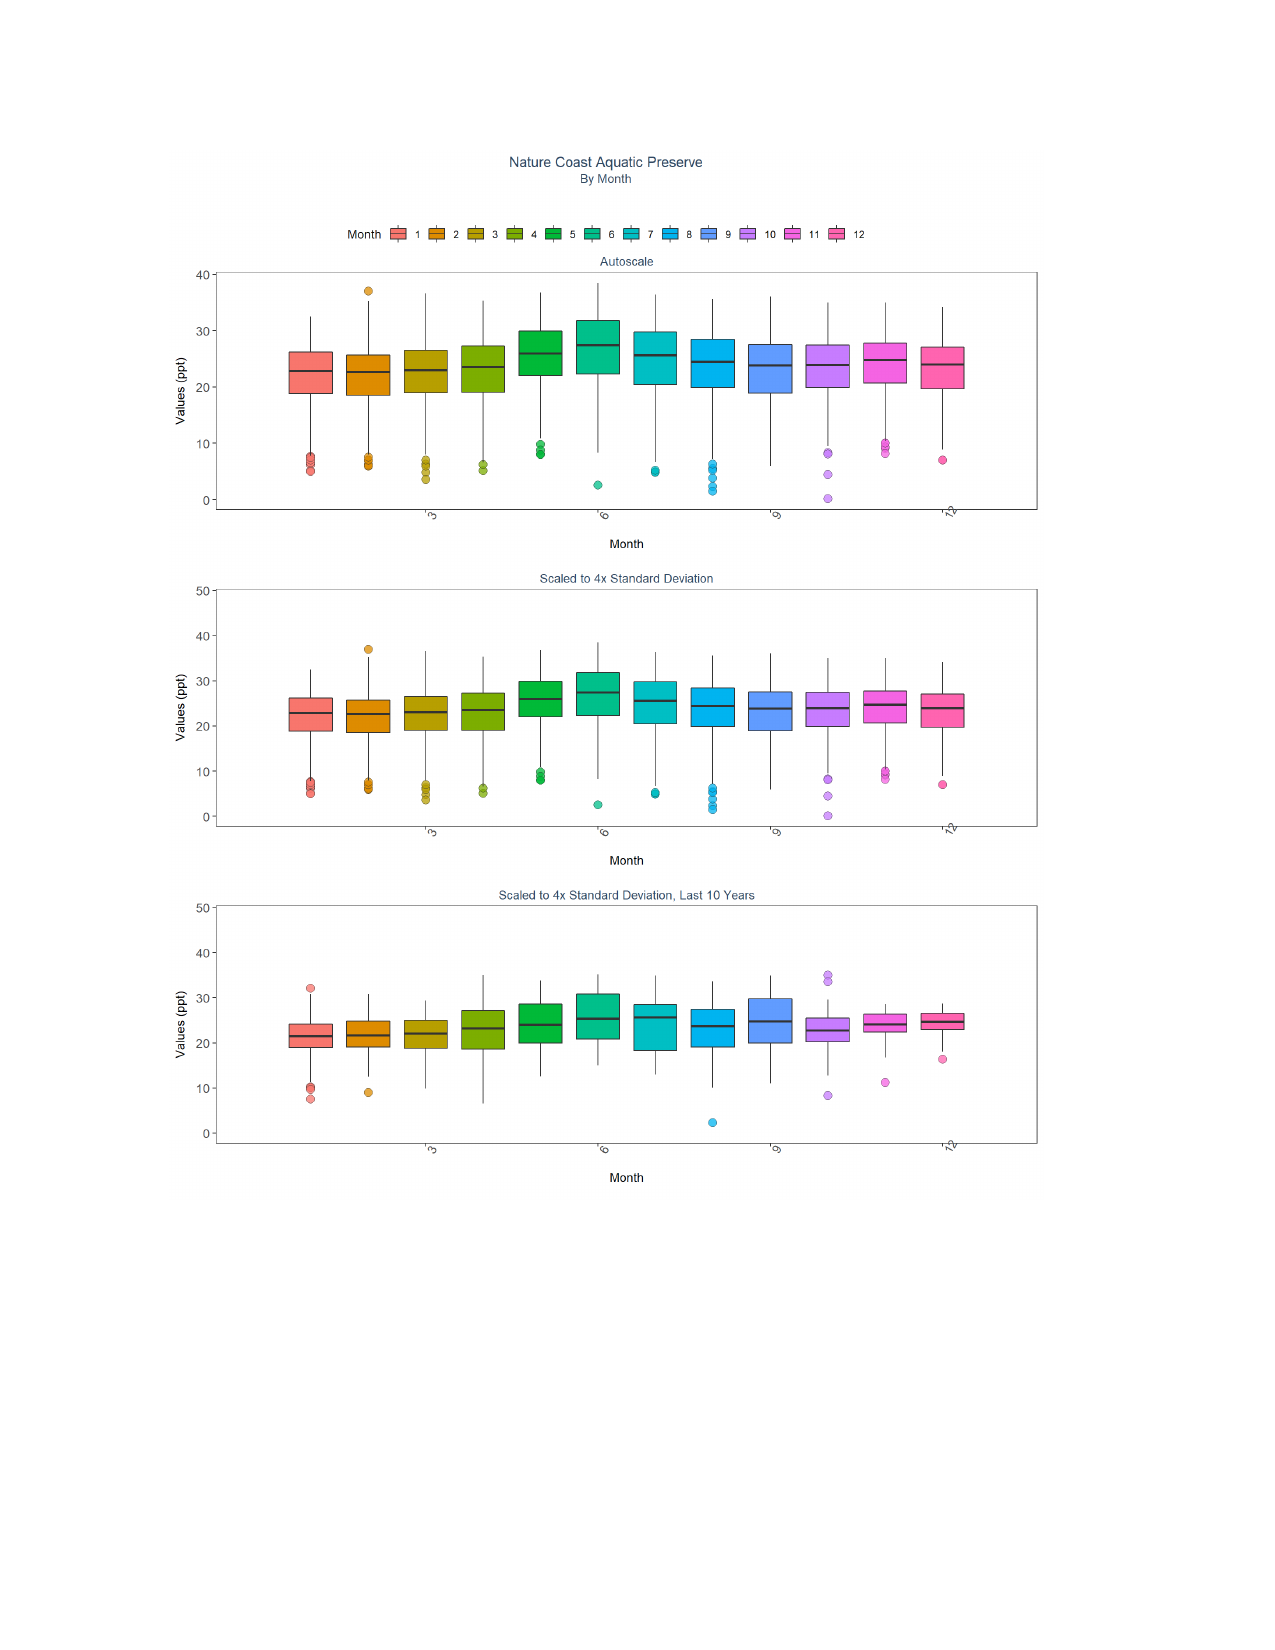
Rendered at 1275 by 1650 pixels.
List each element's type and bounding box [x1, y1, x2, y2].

picture [168, 150, 1044, 1200]
